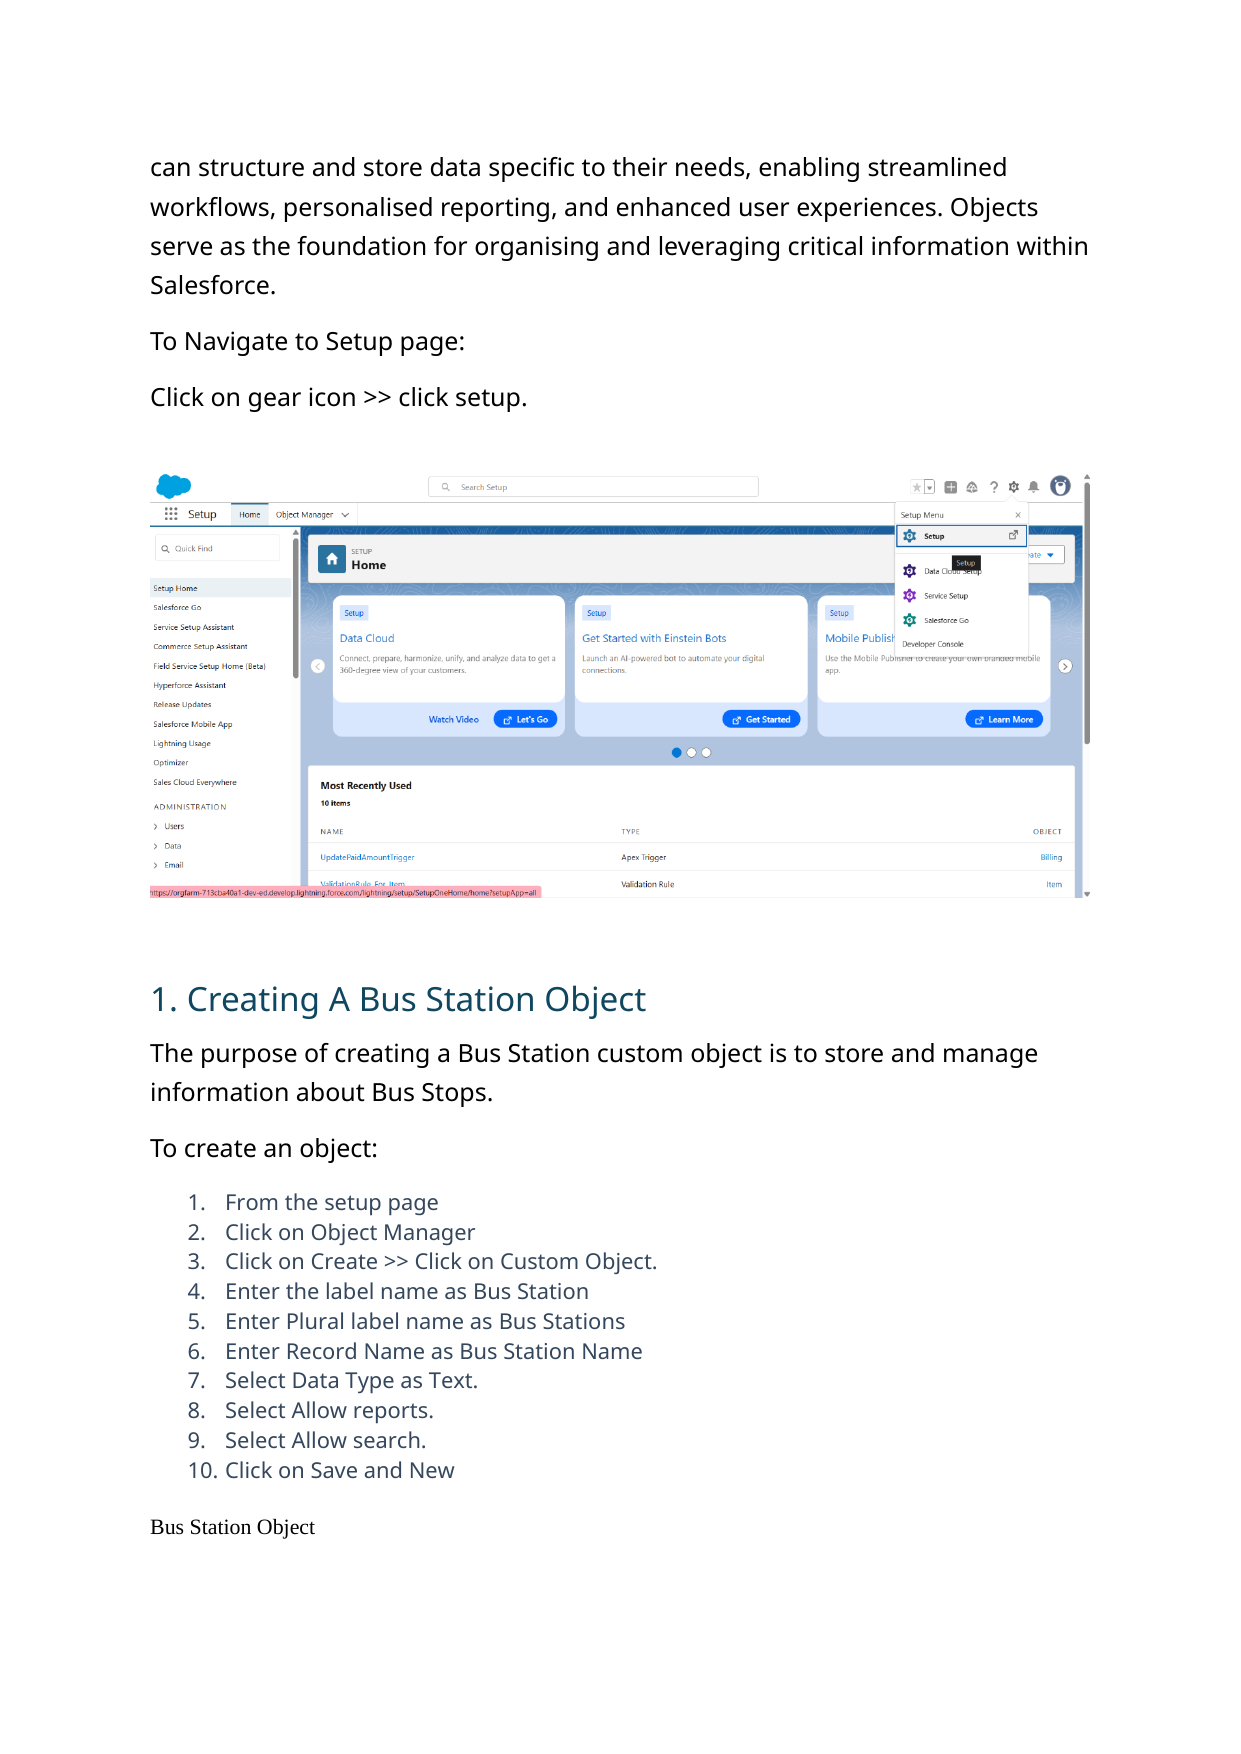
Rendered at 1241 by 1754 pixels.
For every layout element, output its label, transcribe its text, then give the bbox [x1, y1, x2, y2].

list Click on Create >> Click on Custom Object. [187, 1246, 1065, 1276]
list From the setup page [187, 1187, 1065, 1216]
text Bus Station Object [150, 1514, 1090, 1539]
list Select Allow reports. [187, 1395, 1090, 1425]
list Select Data Type as Text. [187, 1365, 1065, 1395]
list Click on Object Manager [187, 1216, 1065, 1246]
text The purpose of creating a Bus Station custom object is to store and manage information about Bus Stops. [150, 1036, 1090, 1109]
text Click on gear icon >> click setup. [150, 379, 1090, 452]
list Enter Plural label name as Bus Stations [187, 1306, 1090, 1336]
text To create an object: [150, 1131, 1090, 1165]
text To Navigate to Setup page: [150, 323, 1090, 357]
subtitle 1. Creating A Bus Station Object [150, 975, 1090, 1021]
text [150, 150, 1090, 302]
list Enter the label name as Bus Station [187, 1276, 1090, 1306]
list Select Allow search. [187, 1425, 1090, 1455]
list Enter Record Name as Bus Station Name [187, 1336, 1090, 1365]
list Click on Save and New [187, 1455, 1065, 1484]
picture [150, 474, 1091, 898]
